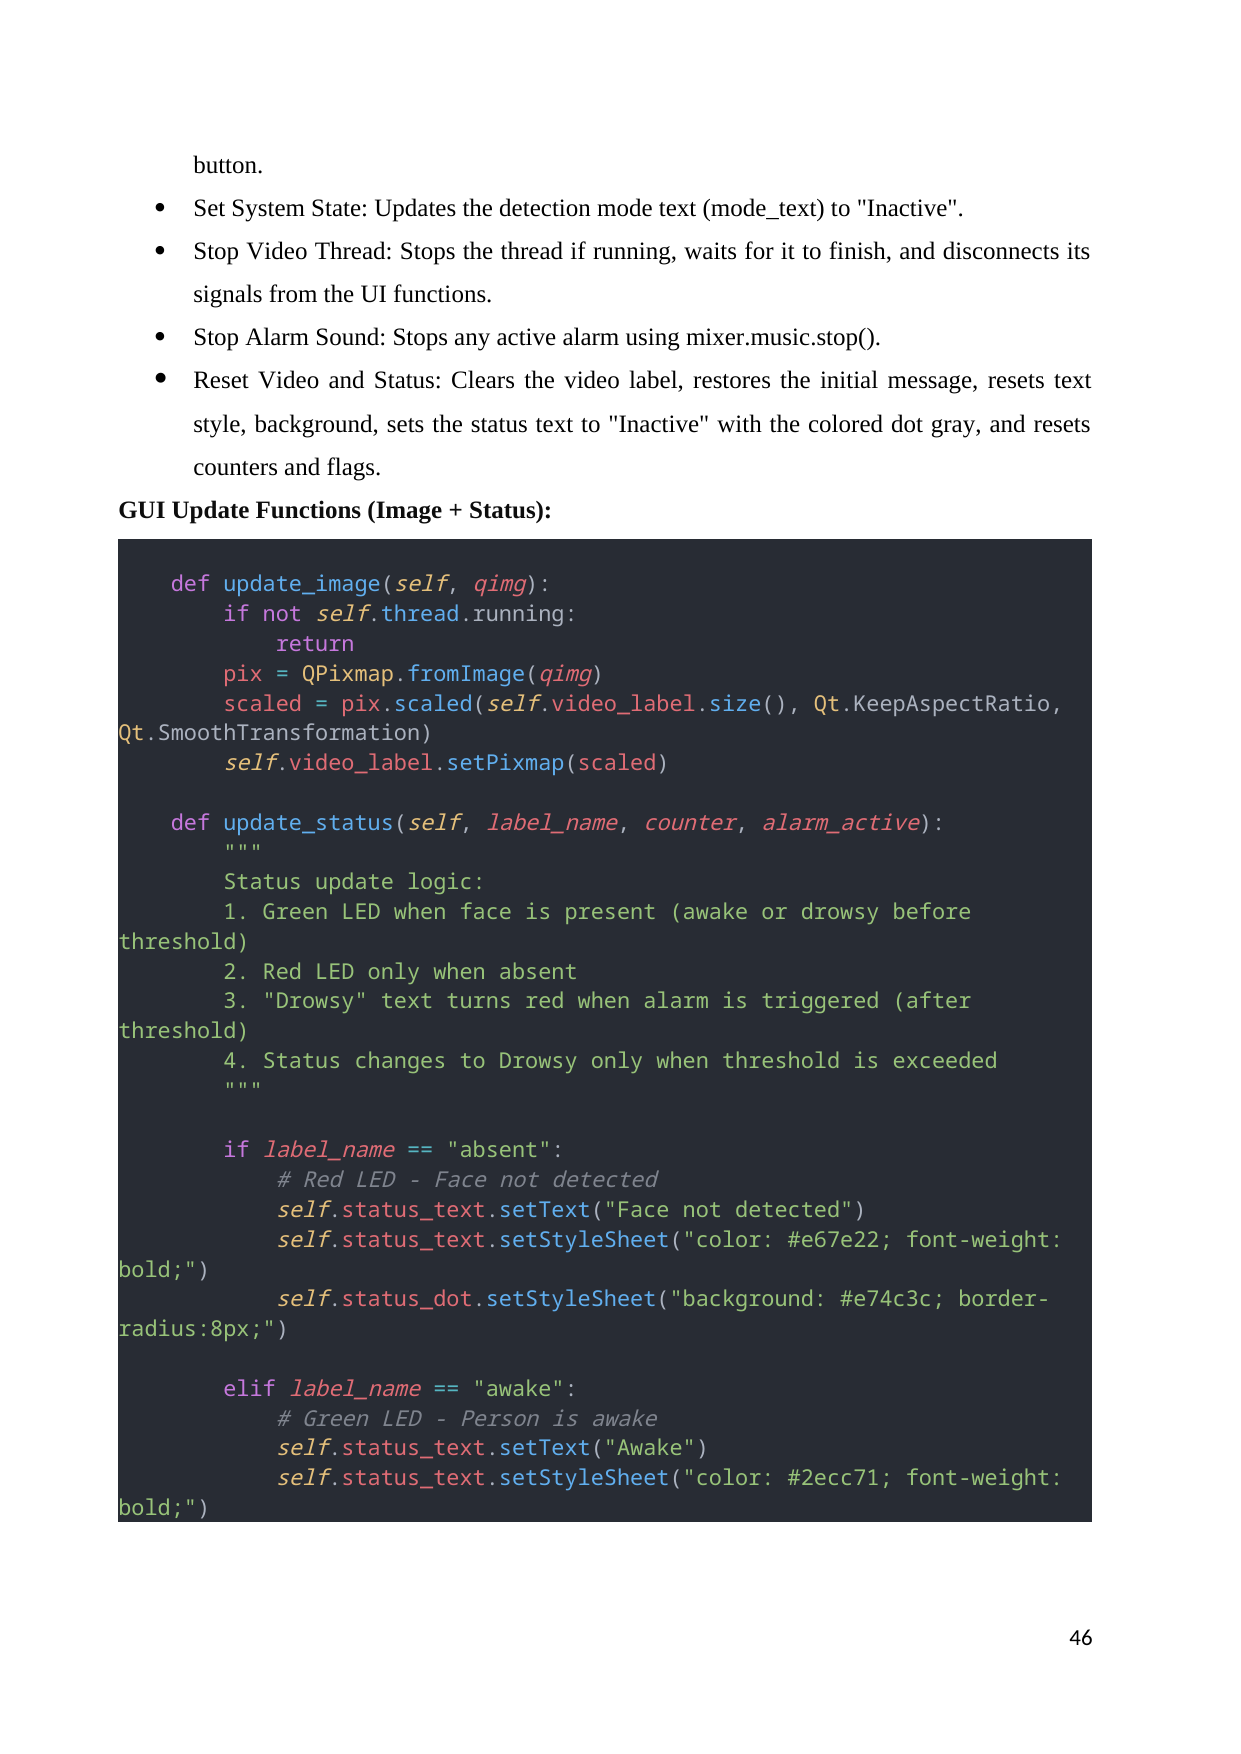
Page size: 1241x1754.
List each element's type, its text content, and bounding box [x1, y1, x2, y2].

list Reset Video and Status: Clears the video label, restores the initial message, resets text style, background, sets the status text to "Inactive" with the colored dot gray, and resets counters and flags. [156, 365, 1092, 481]
text # Green LED - Person is awake [118, 1403, 1092, 1432]
list Stop Alarm Sound: Stops any active alarm using mixer.music.stop(). [156, 322, 1092, 351]
text pix = QPixmap.fromImage(qimg) [118, 658, 1092, 688]
text def update_image(self, qimg): [118, 568, 1092, 598]
text self.status_text.setStyleSheet("color: #e67e22; font-weight: bold;") [118, 1224, 1092, 1283]
text GUI Update Functions (Image + Status): [118, 496, 1092, 524]
list Set System State: Updates the detection mode text (mode_text) to "Inactive". [156, 193, 1092, 222]
text # Red LED - Face not detected [118, 1164, 1092, 1194]
text return [118, 628, 1092, 658]
text """ [118, 1075, 1092, 1105]
text if label_name == "absent": [118, 1134, 1092, 1164]
text elif label_name == "awake": [118, 1373, 1092, 1403]
text 3. "Drowsy" text turns red when alarm is triggered (after threshold) [118, 986, 1092, 1045]
text self.status_text.setStyleSheet("color: #2ecc71; font-weight: bold;") [118, 1462, 1092, 1522]
text """ [118, 837, 1092, 866]
text scaled = pix.scaled(self.video_label.size(), Qt.KeepAspectRatio, Qt.SmoothTransformation) [118, 688, 1092, 747]
text 1. Green LED when face is present (awake or drowsy before threshold) [118, 896, 1092, 956]
text 2. Red LED only when absent [118, 956, 1092, 986]
text self.status_text.setText("Face not detected") [118, 1194, 1092, 1224]
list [156, 150, 1092, 178]
text 4. Status changes to Drowsy only when threshold is exceeded [118, 1045, 1092, 1075]
text self.status_text.setText("Awake") [118, 1432, 1092, 1462]
text self.video_label.setPixmap(scaled) [118, 747, 1092, 777]
text def update_status(self, label_name, counter, alarm_active): [118, 807, 1092, 837]
text if not self.thread.running: [118, 598, 1092, 628]
text self.status_dot.setStyleSheet("background: #e74c3c; border-radius:8px;") [118, 1283, 1092, 1343]
text Status update logic: [118, 866, 1092, 896]
list Stop Video Thread: Stops the thread if running, waits for it to finish, and disconnects its signals from the UI functions. [156, 236, 1092, 308]
